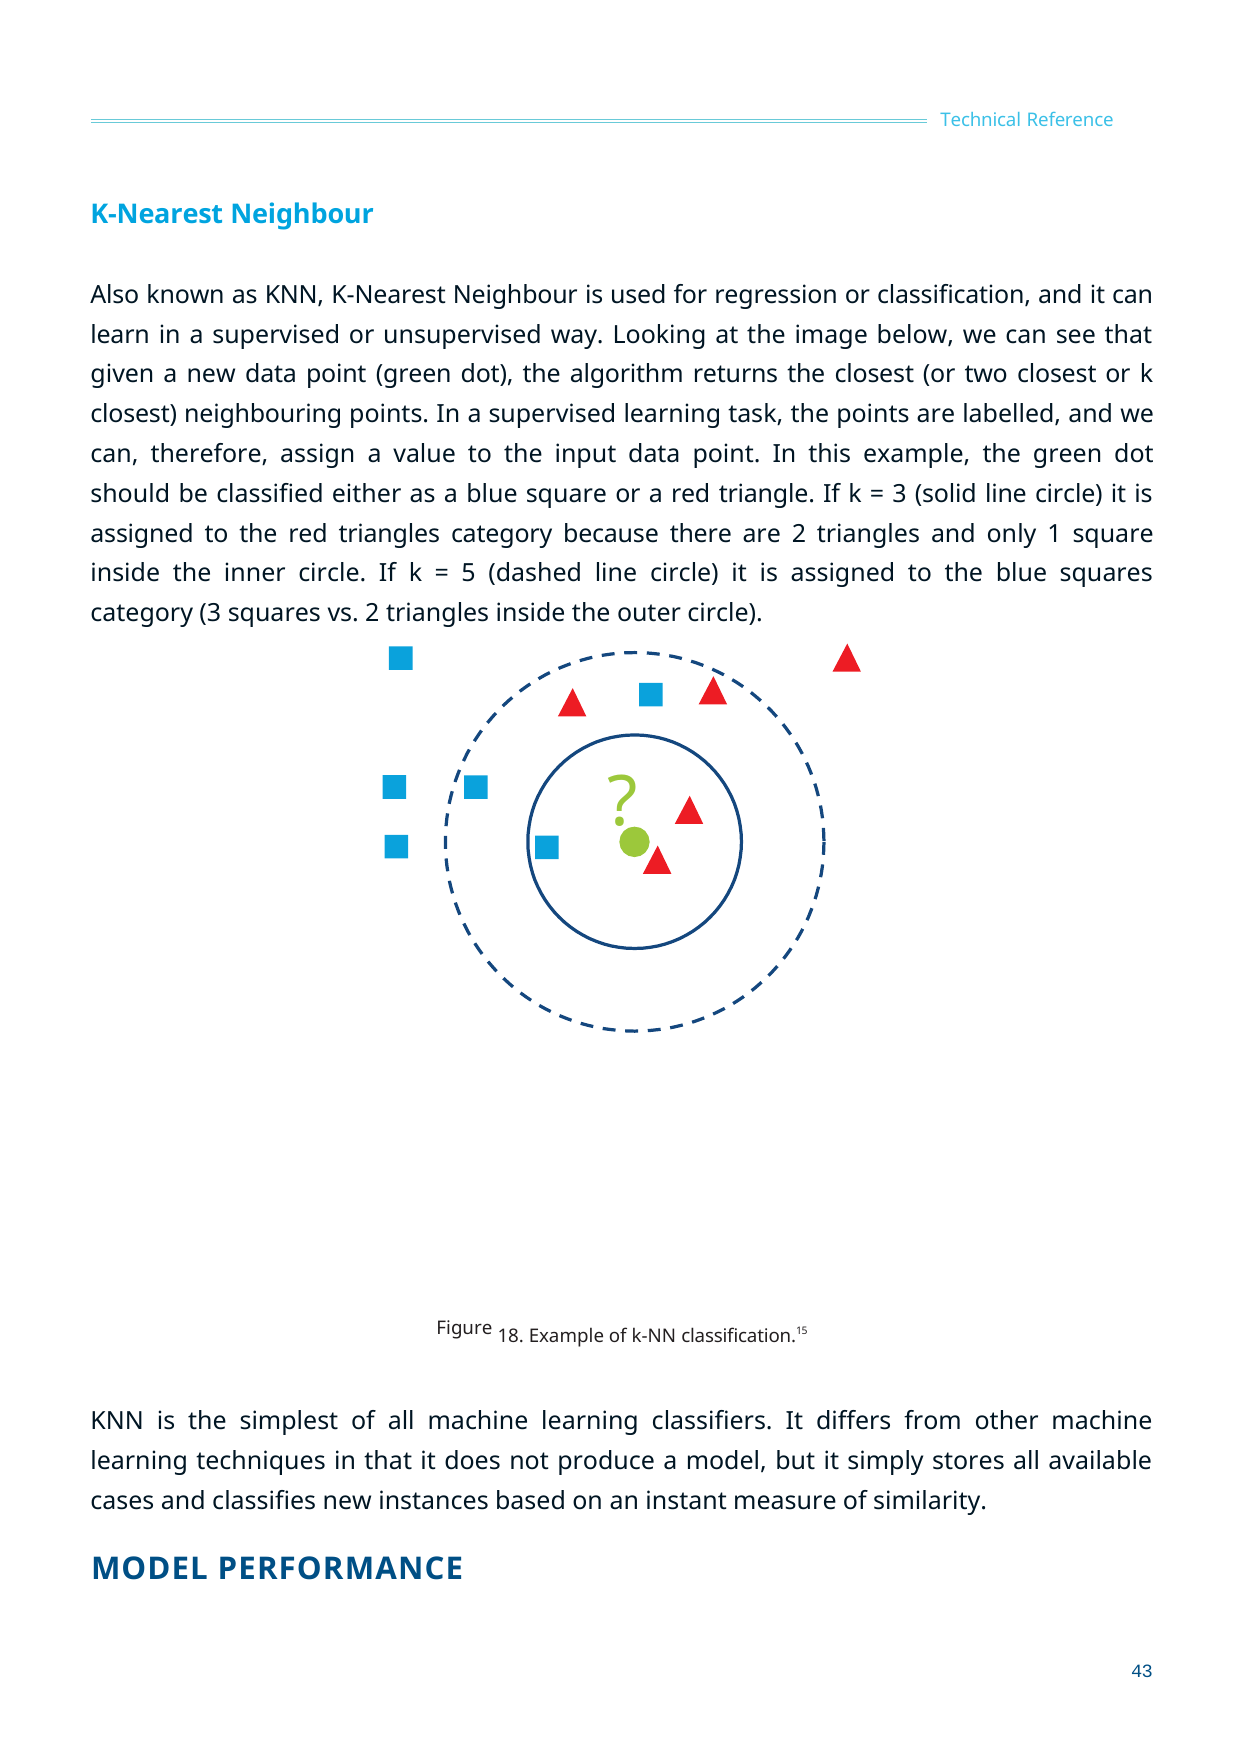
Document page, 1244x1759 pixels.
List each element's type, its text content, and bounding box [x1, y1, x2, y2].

subtitle MODEL PERFORMANCE [91, 1546, 1155, 1588]
text KNN is the simplest of all machine learning classifiers. It differs from other machine learning techniques in that it does not produce a model, but it simply stores all available cases and classifies new instances based on an instant measure of similarity. [90, 1403, 1154, 1517]
text Figure 18. Example of k-NN classification.15 [88, 1314, 1155, 1348]
subtitle K-Nearest Neighbour [90, 195, 1155, 232]
text Also known as KNN, K-Nearest Neighbour is used for regression or classification, and it can learn in a supervised or unsupervised way. Looking at the image below, we can see that given a new data point (green dot), the algorithm returns the closest (or two closest or k closest) neighbouring points. In a supervised learning task, the points are labelled, and we can, therefore, assign a value to the input data point. In this example, the green dot should be classified either as a blue square or a red triangle. If k = 3 (solid line circle) it is assigned to the red triangles category because there are 2 triangles and only 1 square inside the inner circle. If k = 5 (dashed line circle) it is assigned to the blue squares category (3 squares vs. 2 triangles inside the outer circle). [90, 277, 1154, 629]
